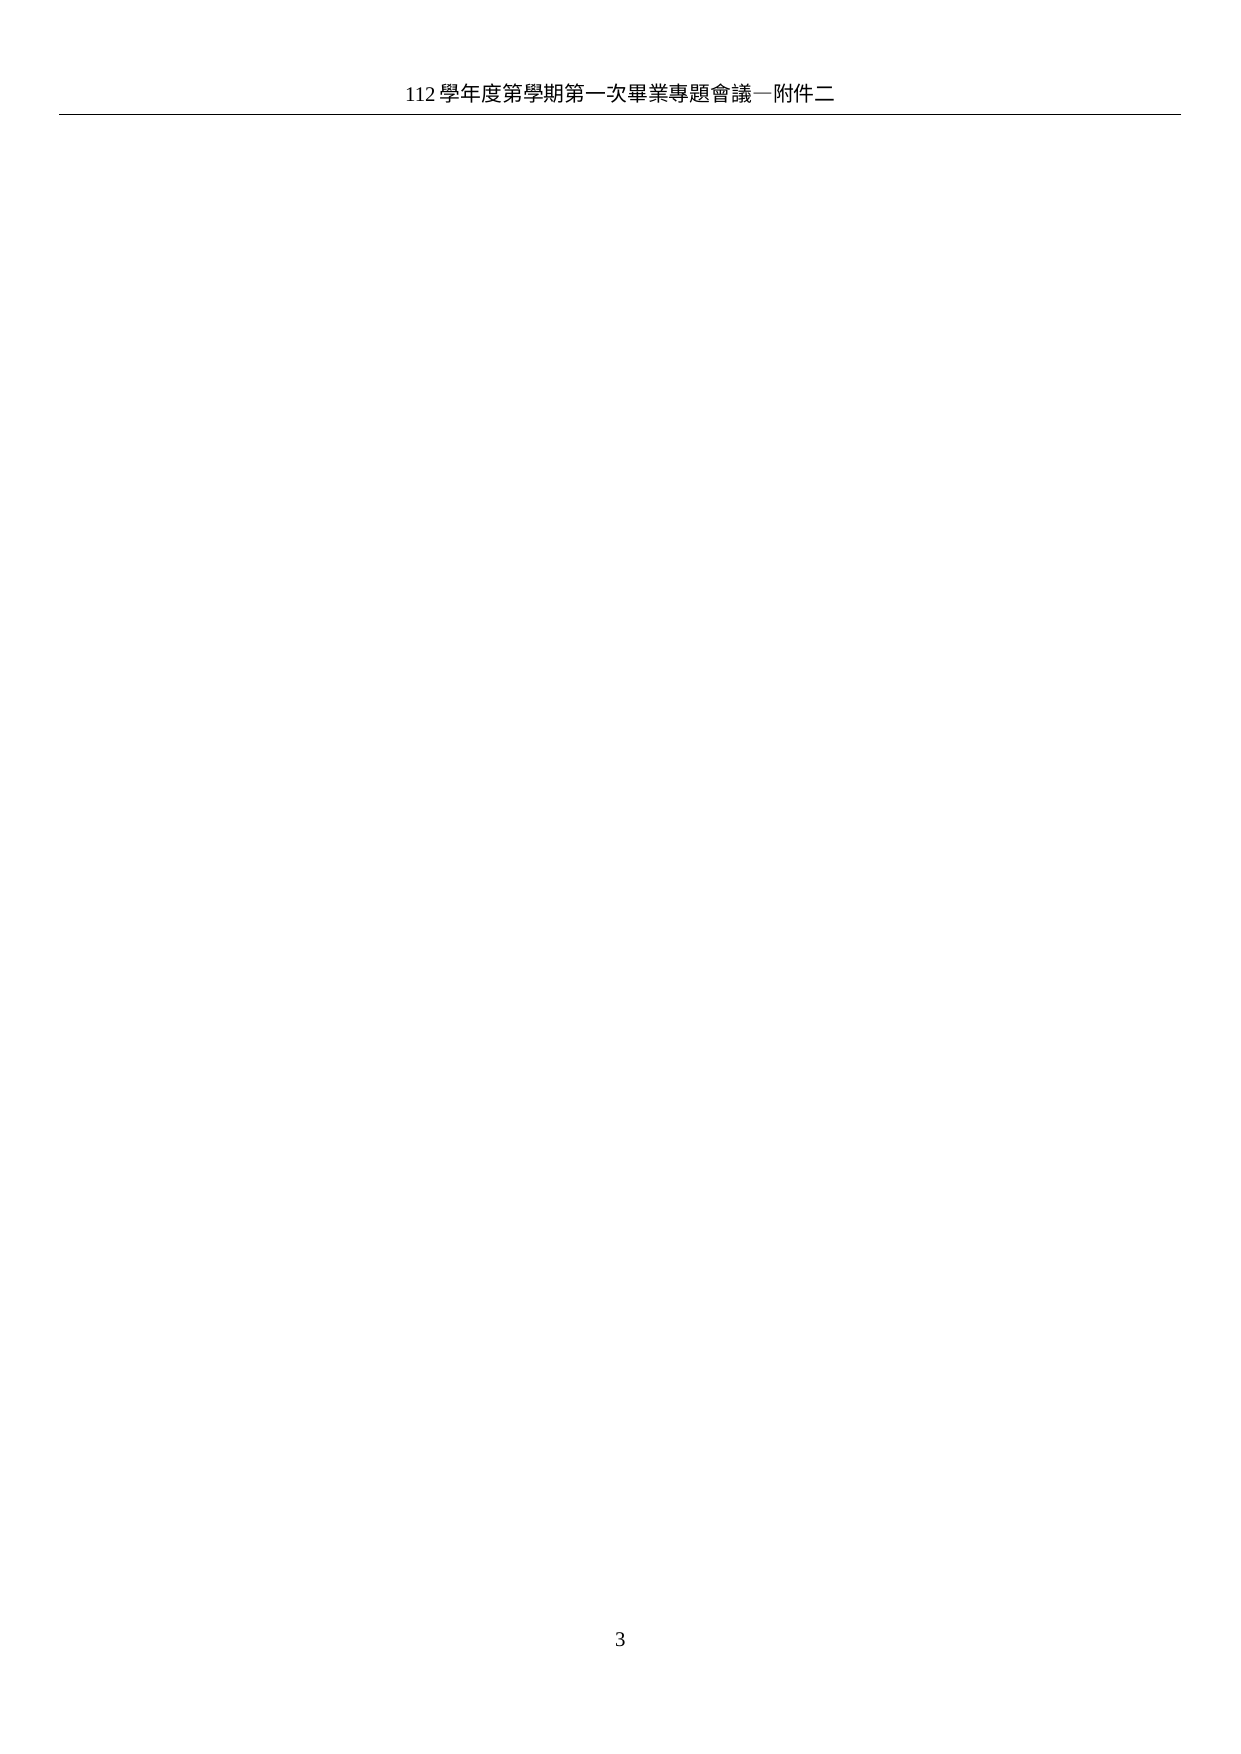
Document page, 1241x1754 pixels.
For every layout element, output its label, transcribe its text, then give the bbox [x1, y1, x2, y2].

text 112學年度第學期第一次畢業專題會議—附件二 [59, 74, 1181, 114]
